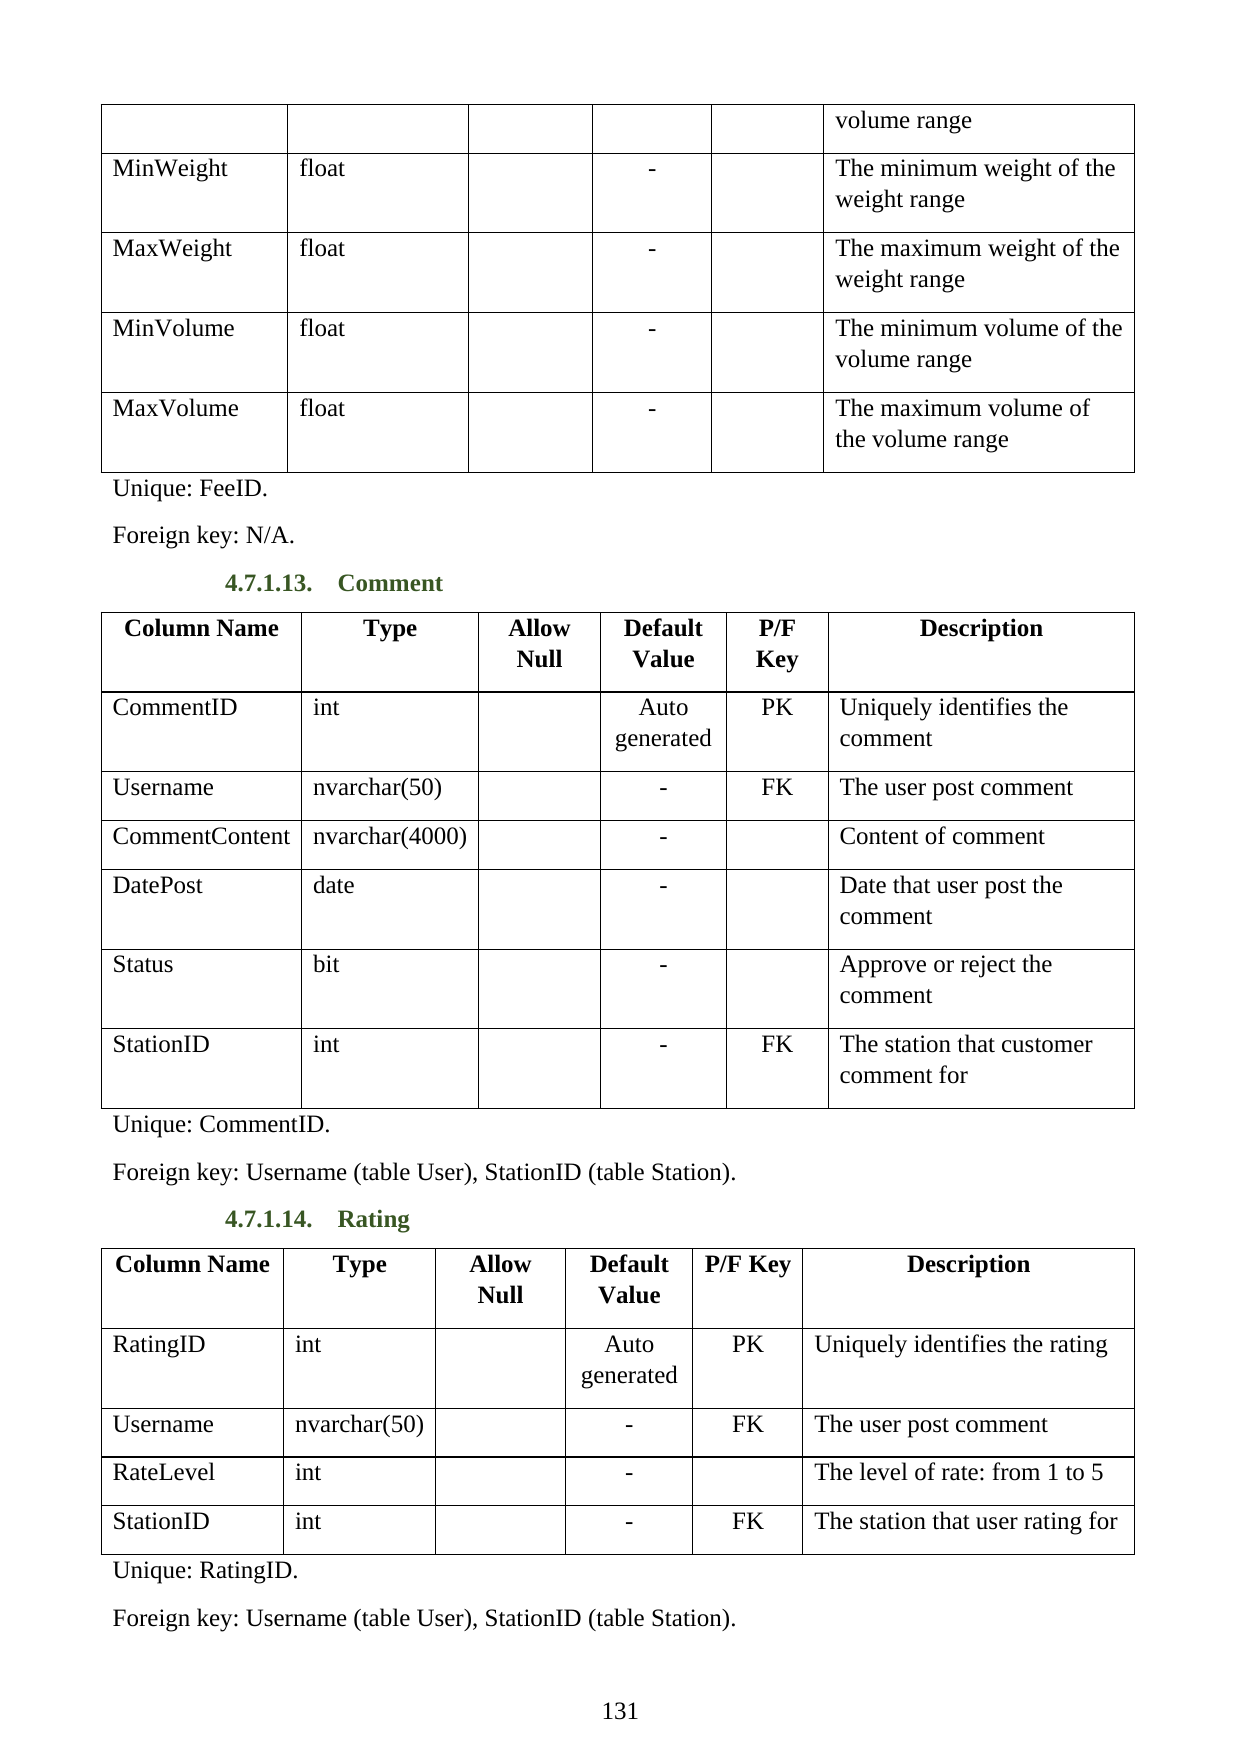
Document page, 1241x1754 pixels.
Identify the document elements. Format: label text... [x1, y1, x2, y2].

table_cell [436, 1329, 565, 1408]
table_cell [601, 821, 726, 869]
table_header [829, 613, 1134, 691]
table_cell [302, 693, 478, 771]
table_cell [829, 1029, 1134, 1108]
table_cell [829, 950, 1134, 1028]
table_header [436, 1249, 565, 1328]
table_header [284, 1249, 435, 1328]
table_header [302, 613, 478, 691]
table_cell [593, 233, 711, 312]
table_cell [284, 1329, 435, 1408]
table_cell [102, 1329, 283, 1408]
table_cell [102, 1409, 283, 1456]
text Unique: RatingID. [112, 1555, 1128, 1584]
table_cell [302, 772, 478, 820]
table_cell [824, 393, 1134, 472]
text Foreign key: N/A. [112, 520, 1128, 549]
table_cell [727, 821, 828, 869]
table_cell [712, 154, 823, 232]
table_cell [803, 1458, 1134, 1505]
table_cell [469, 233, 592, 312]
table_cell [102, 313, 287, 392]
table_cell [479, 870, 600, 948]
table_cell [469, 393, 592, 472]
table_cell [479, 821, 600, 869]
text Unique: CommentID. [112, 1109, 1128, 1138]
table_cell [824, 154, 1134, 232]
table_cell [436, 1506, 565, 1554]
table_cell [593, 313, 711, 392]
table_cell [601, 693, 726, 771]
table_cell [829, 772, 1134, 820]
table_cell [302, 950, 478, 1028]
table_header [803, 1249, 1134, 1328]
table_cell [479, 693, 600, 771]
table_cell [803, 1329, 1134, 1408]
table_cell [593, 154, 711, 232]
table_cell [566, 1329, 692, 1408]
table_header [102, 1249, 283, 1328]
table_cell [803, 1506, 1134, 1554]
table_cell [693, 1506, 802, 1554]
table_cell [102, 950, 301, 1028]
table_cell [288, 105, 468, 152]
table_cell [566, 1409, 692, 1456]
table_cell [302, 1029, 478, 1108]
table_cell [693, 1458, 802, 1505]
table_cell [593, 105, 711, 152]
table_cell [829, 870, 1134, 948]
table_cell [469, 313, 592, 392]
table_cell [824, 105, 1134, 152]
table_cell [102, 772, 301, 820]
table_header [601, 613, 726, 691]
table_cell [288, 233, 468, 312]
text Foreign key: Username (table User), StationID (table Station). [112, 1603, 1128, 1631]
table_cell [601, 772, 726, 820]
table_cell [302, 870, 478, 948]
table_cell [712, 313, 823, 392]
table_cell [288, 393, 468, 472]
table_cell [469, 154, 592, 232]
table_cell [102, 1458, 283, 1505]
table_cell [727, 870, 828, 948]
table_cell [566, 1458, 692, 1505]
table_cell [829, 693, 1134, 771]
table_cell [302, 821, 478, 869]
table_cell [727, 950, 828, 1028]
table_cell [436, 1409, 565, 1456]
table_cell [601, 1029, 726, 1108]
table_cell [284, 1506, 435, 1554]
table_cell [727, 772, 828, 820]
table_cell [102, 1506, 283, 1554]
text Foreign key: Username (table User), StationID (table Station). [112, 1157, 1128, 1186]
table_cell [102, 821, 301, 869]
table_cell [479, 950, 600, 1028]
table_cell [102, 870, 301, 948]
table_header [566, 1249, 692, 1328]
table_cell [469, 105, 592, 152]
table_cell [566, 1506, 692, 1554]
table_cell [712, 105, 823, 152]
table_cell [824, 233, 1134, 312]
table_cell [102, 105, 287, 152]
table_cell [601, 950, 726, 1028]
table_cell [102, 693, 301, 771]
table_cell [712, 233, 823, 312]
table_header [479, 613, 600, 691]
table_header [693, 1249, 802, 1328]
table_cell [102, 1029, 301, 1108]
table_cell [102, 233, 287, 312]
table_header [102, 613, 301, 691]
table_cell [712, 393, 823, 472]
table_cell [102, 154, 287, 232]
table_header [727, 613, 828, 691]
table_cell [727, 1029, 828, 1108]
text Unique: FeeID. [112, 473, 1128, 501]
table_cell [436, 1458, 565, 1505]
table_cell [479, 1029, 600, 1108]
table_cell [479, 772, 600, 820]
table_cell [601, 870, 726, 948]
subtitle Rating [225, 1204, 1128, 1233]
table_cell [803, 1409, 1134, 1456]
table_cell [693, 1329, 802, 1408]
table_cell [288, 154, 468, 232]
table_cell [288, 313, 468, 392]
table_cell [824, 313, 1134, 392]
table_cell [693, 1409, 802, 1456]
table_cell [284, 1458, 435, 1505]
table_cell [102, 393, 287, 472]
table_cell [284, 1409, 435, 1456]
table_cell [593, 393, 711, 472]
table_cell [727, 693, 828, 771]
subtitle Comment [225, 568, 1128, 597]
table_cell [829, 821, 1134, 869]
